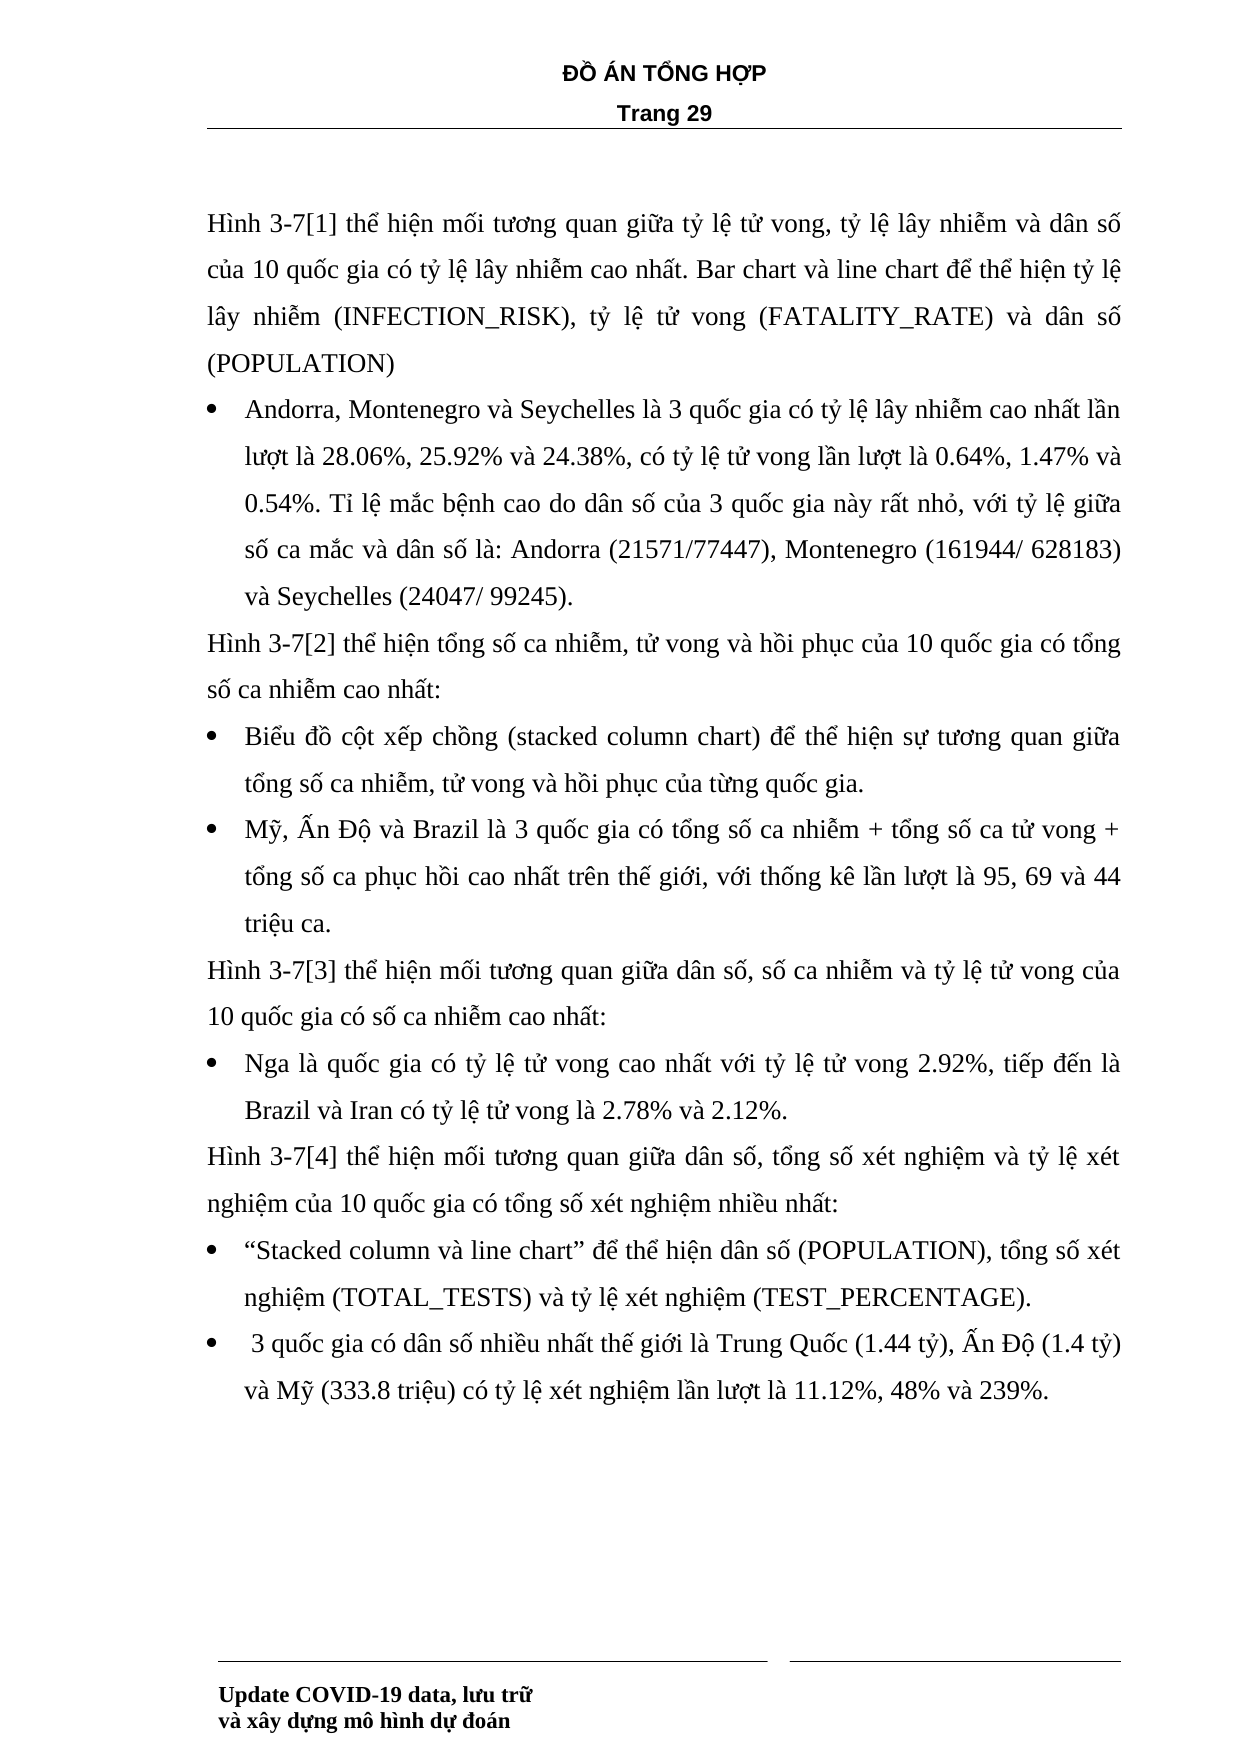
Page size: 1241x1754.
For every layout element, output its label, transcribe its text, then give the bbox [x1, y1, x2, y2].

text Hình 3-7[4] thể hiện mối tương quan giữa dân số, tổng số xét nghiệm và tỷ lệ xét nghiệm của 10 quốc gia có tổng số xét nghiệm nhiều nhất: [207, 1141, 1122, 1218]
text Hình 3-7[1] thể hiện mối tương quan giữa tỷ lệ tử vong, tỷ lệ lây nhiễm và dân số của 10 quốc gia có tỷ lệ lây nhiễm cao nhất. Bar chart và line chart để thể hiện tỷ lệ lây nhiễm (INFECTION_RISK), tỷ lệ tử vong (FATALITY_RATE) và dân số (POPULATION) [207, 207, 1122, 378]
list Biểu đồ cột xếp chồng (stacked column chart) để thể hiện sự tương quan giữa tổng số ca nhiễm, tử vong và hồi phục của từng quốc gia. [207, 720, 1122, 798]
text Hình 3-7[3] thể hiện mối tương quan giữa dân số, số ca nhiễm và tỷ lệ tử vong của 10 quốc gia có số ca nhiễm cao nhất: [207, 954, 1122, 1032]
list 3 quốc gia có dân số nhiều nhất thế giới là Trung Quốc (1.44 tỷ), Ấn Độ (1.4 tỷ) và Mỹ (333.8 triệu) có tỷ lệ xét nghiệm lần lượt là 11.12%, 48% và 239%. [207, 1327, 1122, 1405]
list Nga là quốc gia có tỷ lệ tử vong cao nhất với tỷ lệ tử vong 2.92%, tiếp đến là Brazil và Iran có tỷ lệ tử vong là 2.78% và 2.12%. [207, 1047, 1122, 1125]
list “Stacked column và line chart” để thể hiện dân số (POPULATION), tổng số xét nghiệm (TOTAL_TESTS) và tỷ lệ xét nghiệm (TEST_PERCENTAGE). [207, 1234, 1122, 1312]
list Mỹ, Ấn Độ và Brazil là 3 quốc gia có tổng số ca nhiễm + tổng số ca tử vong + tổng số ca phục hồi cao nhất trên thế giới, với thống kê lần lượt là 95, 69 và 44 triệu ca. [207, 814, 1122, 938]
list Andorra, Montenegro và Seychelles là 3 quốc gia có tỷ lệ lây nhiễm cao nhất lần lượt là 28.06%, 25.92% và 24.38%, có tỷ lệ tử vong lần lượt là 0.64%, 1.47% và 0.54%. Tỉ lệ mắc bệnh cao do dân số của 3 quốc gia này rất nhỏ, với tỷ lệ giữa số ca mắc và dân số là: Andorra (21571/77447), Montenegro (161944/ 628183) và Seychelles (24047/ 99245). [207, 393, 1122, 611]
text Hình 3-7[2] thể hiện tổng số ca nhiễm, tử vong và hồi phục của 10 quốc gia có tổng số ca nhiễm cao nhất: [207, 627, 1122, 705]
